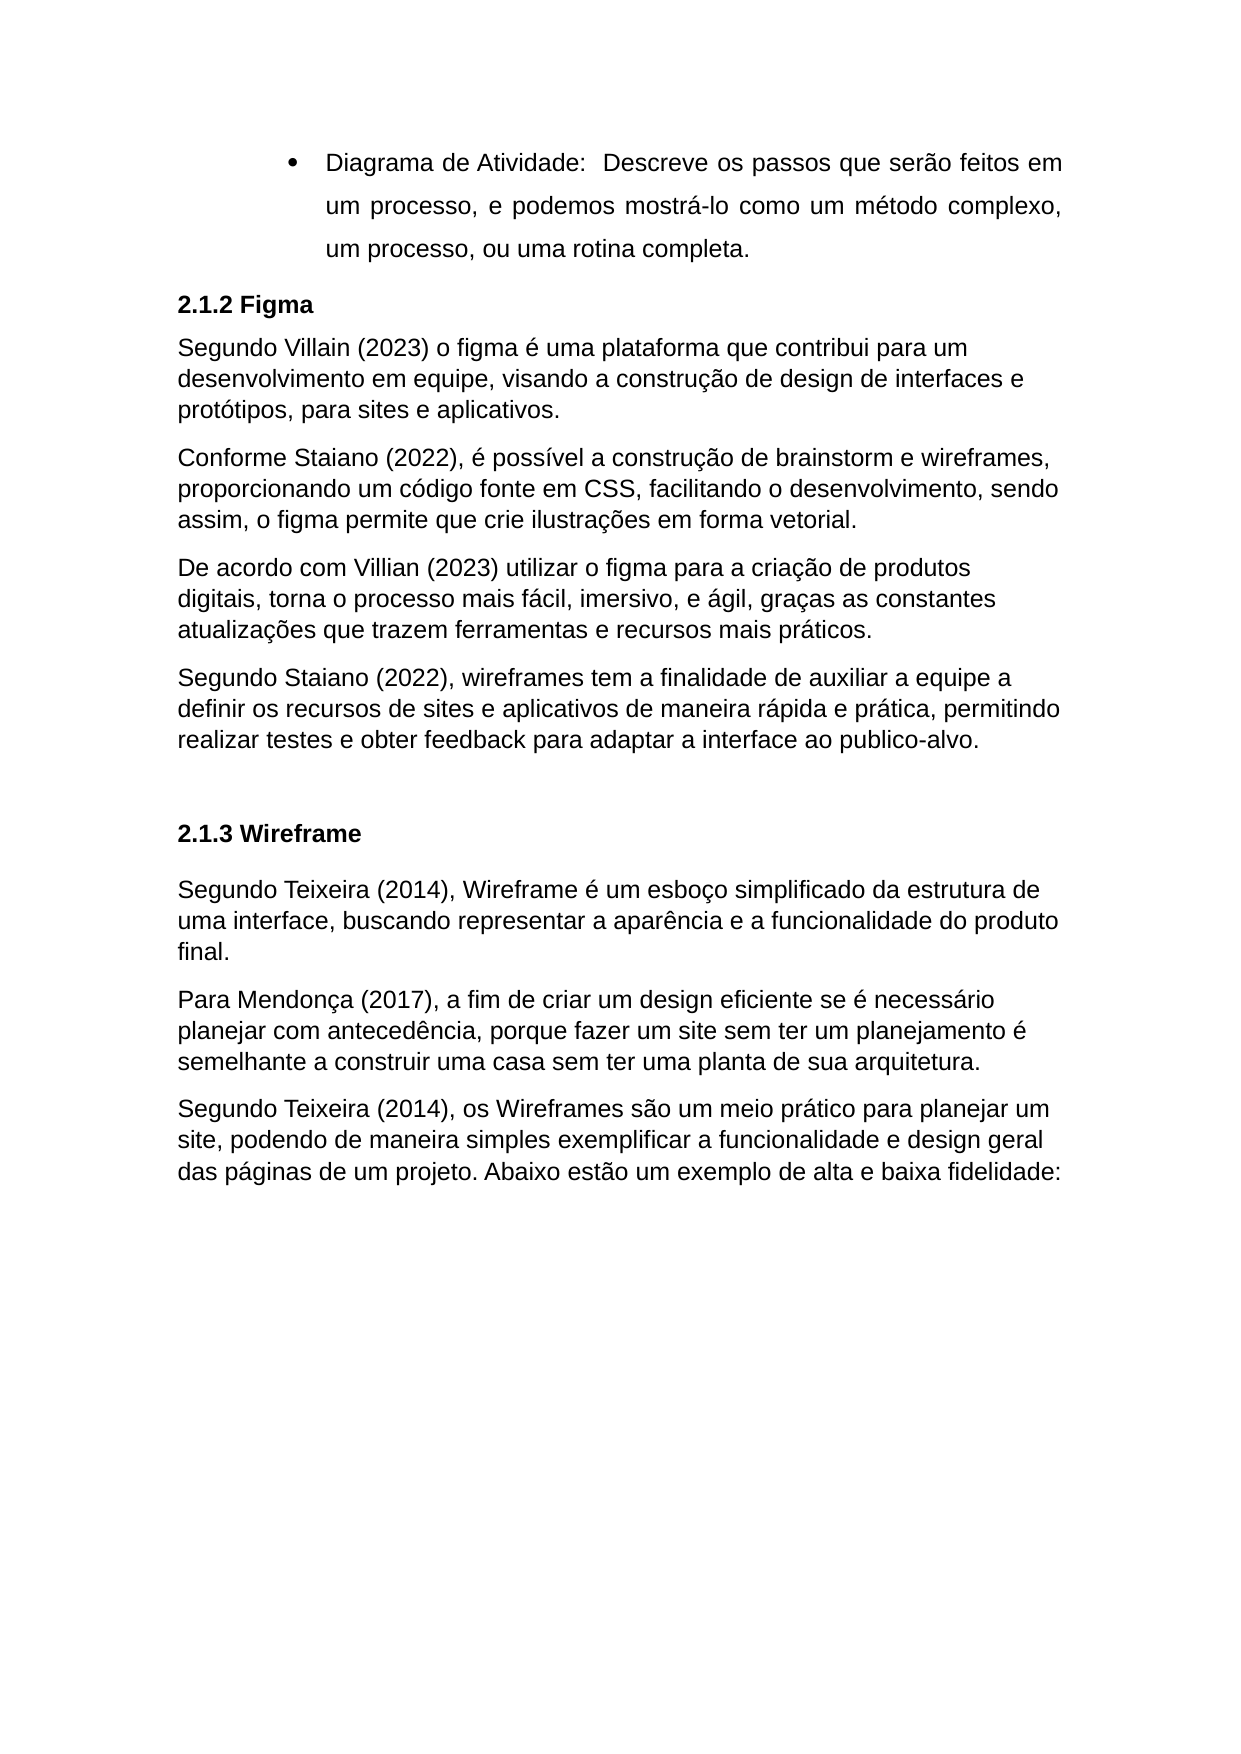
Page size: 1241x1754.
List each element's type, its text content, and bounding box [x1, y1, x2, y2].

text Para Mendonça (2017), a fim de criar um design eficiente se é necessário planejar com antecedência, porque fazer um site sem ter um planejamento é semelhante a construir uma casa sem ter uma planta de sua arquitetura. [177, 984, 1063, 1075]
subtitle 2.1.2 Figma [177, 289, 1063, 318]
text Segundo Teixeira (2014), Wireframe é um esboço simplificado da estrutura de uma interface, buscando representar a aparência e a funcionalidade do produto final. [177, 875, 1063, 966]
text Segundo Teixeira (2014), os Wireframes são um meio prático para planejar um site, podendo de maneira simples exemplificar a funcionalidade e design geral das páginas de um projeto. Abaixo estão um exemplo de alta e baixa fidelidade: [177, 1094, 1063, 1185]
list Diagrama de Atividade: Descreve os passos que serão feitos em um processo, e podemos mostrá-lo como um método complexo, um processo, ou uma rotina completa. [288, 148, 1063, 263]
text Segundo Staiano (2022), wireframes tem a finalidade de auxiliar a equipe a definir os recursos de sites e aplicativos de maneira rápida e prática, permitindo realizar testes e obter feedback para adaptar a interface ao publico-alvo. [177, 662, 1063, 753]
text Segundo Villain (2023) o figma é uma plataforma que contribui para um desenvolvimento em equipe, visando a construção de design de interfaces e protótipos, para sites e aplicativos. [177, 333, 1063, 424]
text Conforme Staiano (2022), é possível a construção de brainstorm e wireframes, proporcionando um código fonte em CSS, facilitando o desenvolvimento, sendo assim, o figma permite que crie ilustrações em forma vetorial. [177, 443, 1063, 534]
text De acordo com Villian (2023) utilizar o figma para a criação de produtos digitais, torna o processo mais fácil, imersivo, e ágil, graças as constantes atualizações que trazem ferramentas e recursos mais práticos. [177, 553, 1063, 643]
subtitle 2.1.3 Wireframe [177, 819, 1063, 848]
